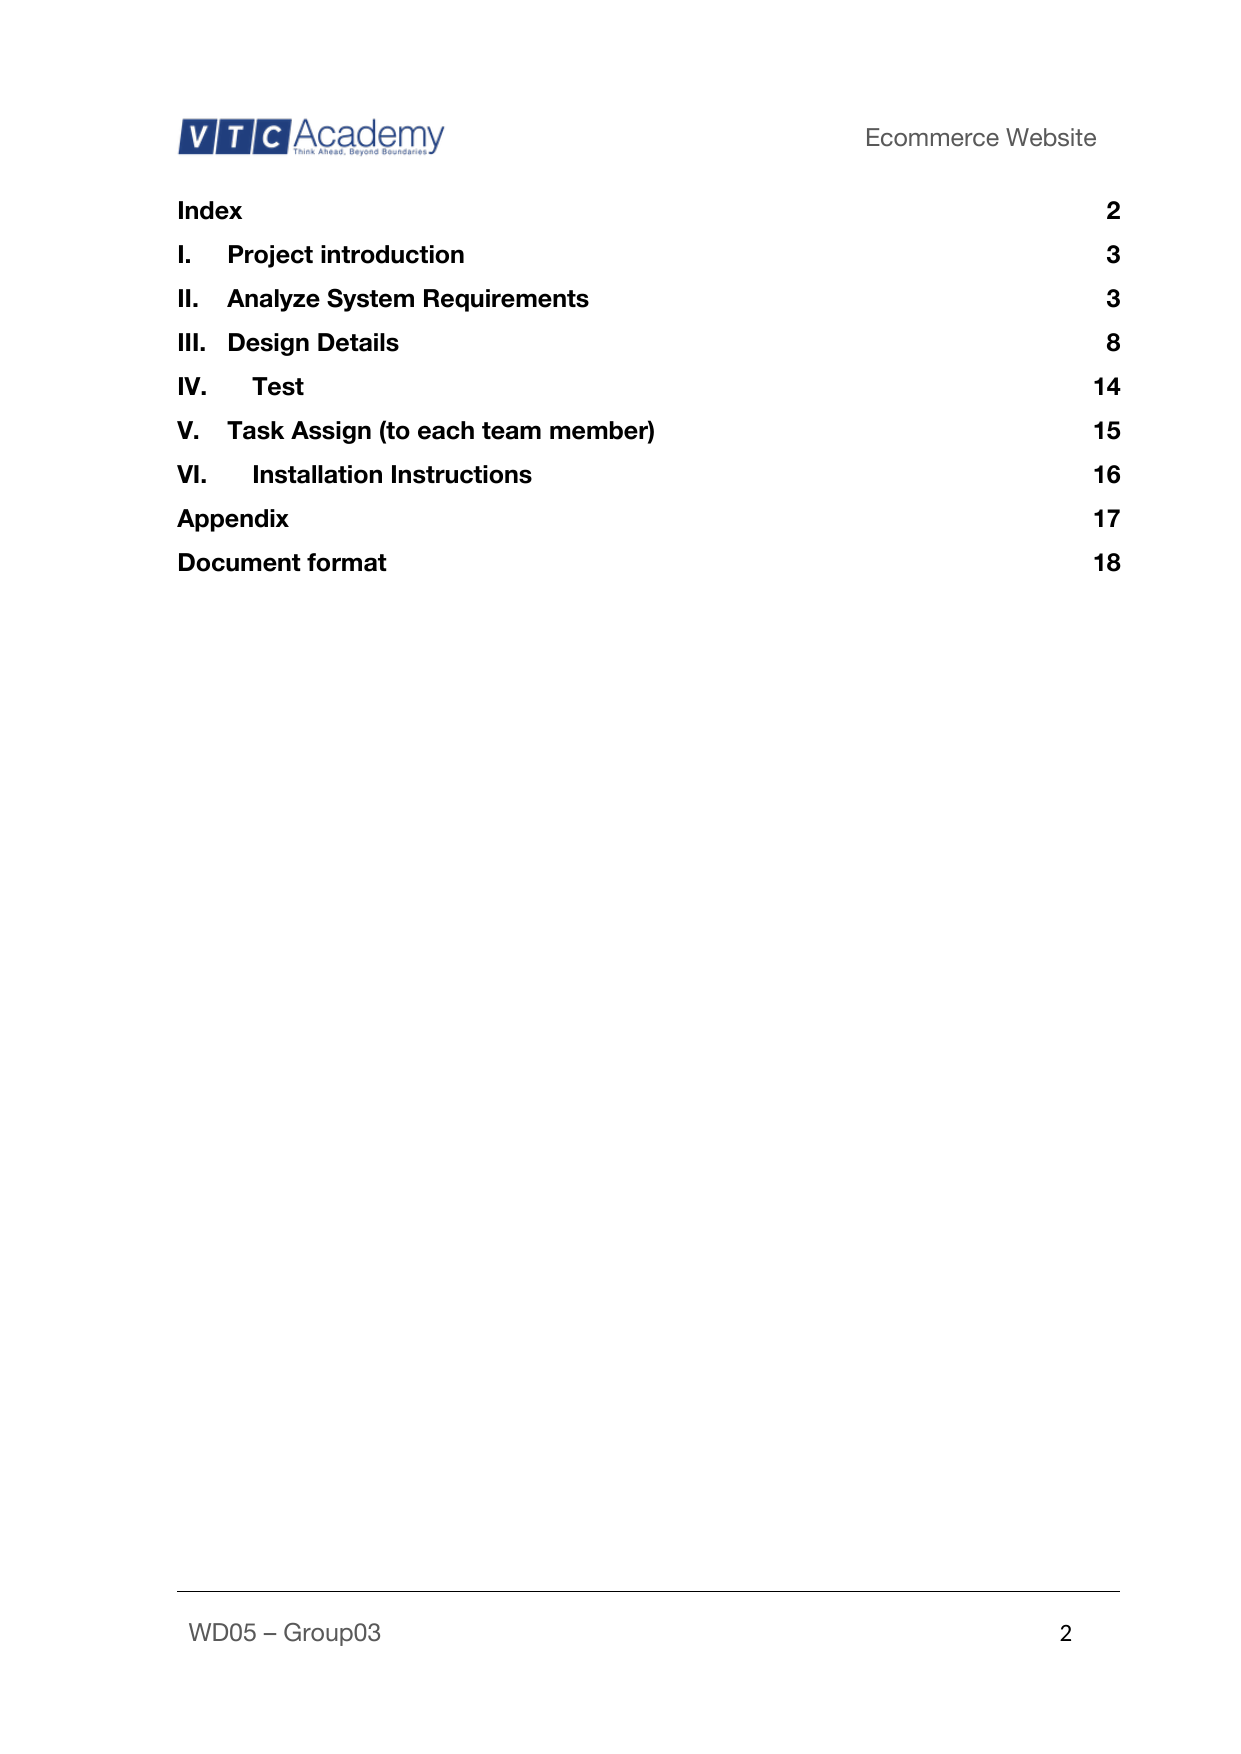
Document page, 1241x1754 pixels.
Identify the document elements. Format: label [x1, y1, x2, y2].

picture [169, 111, 454, 164]
